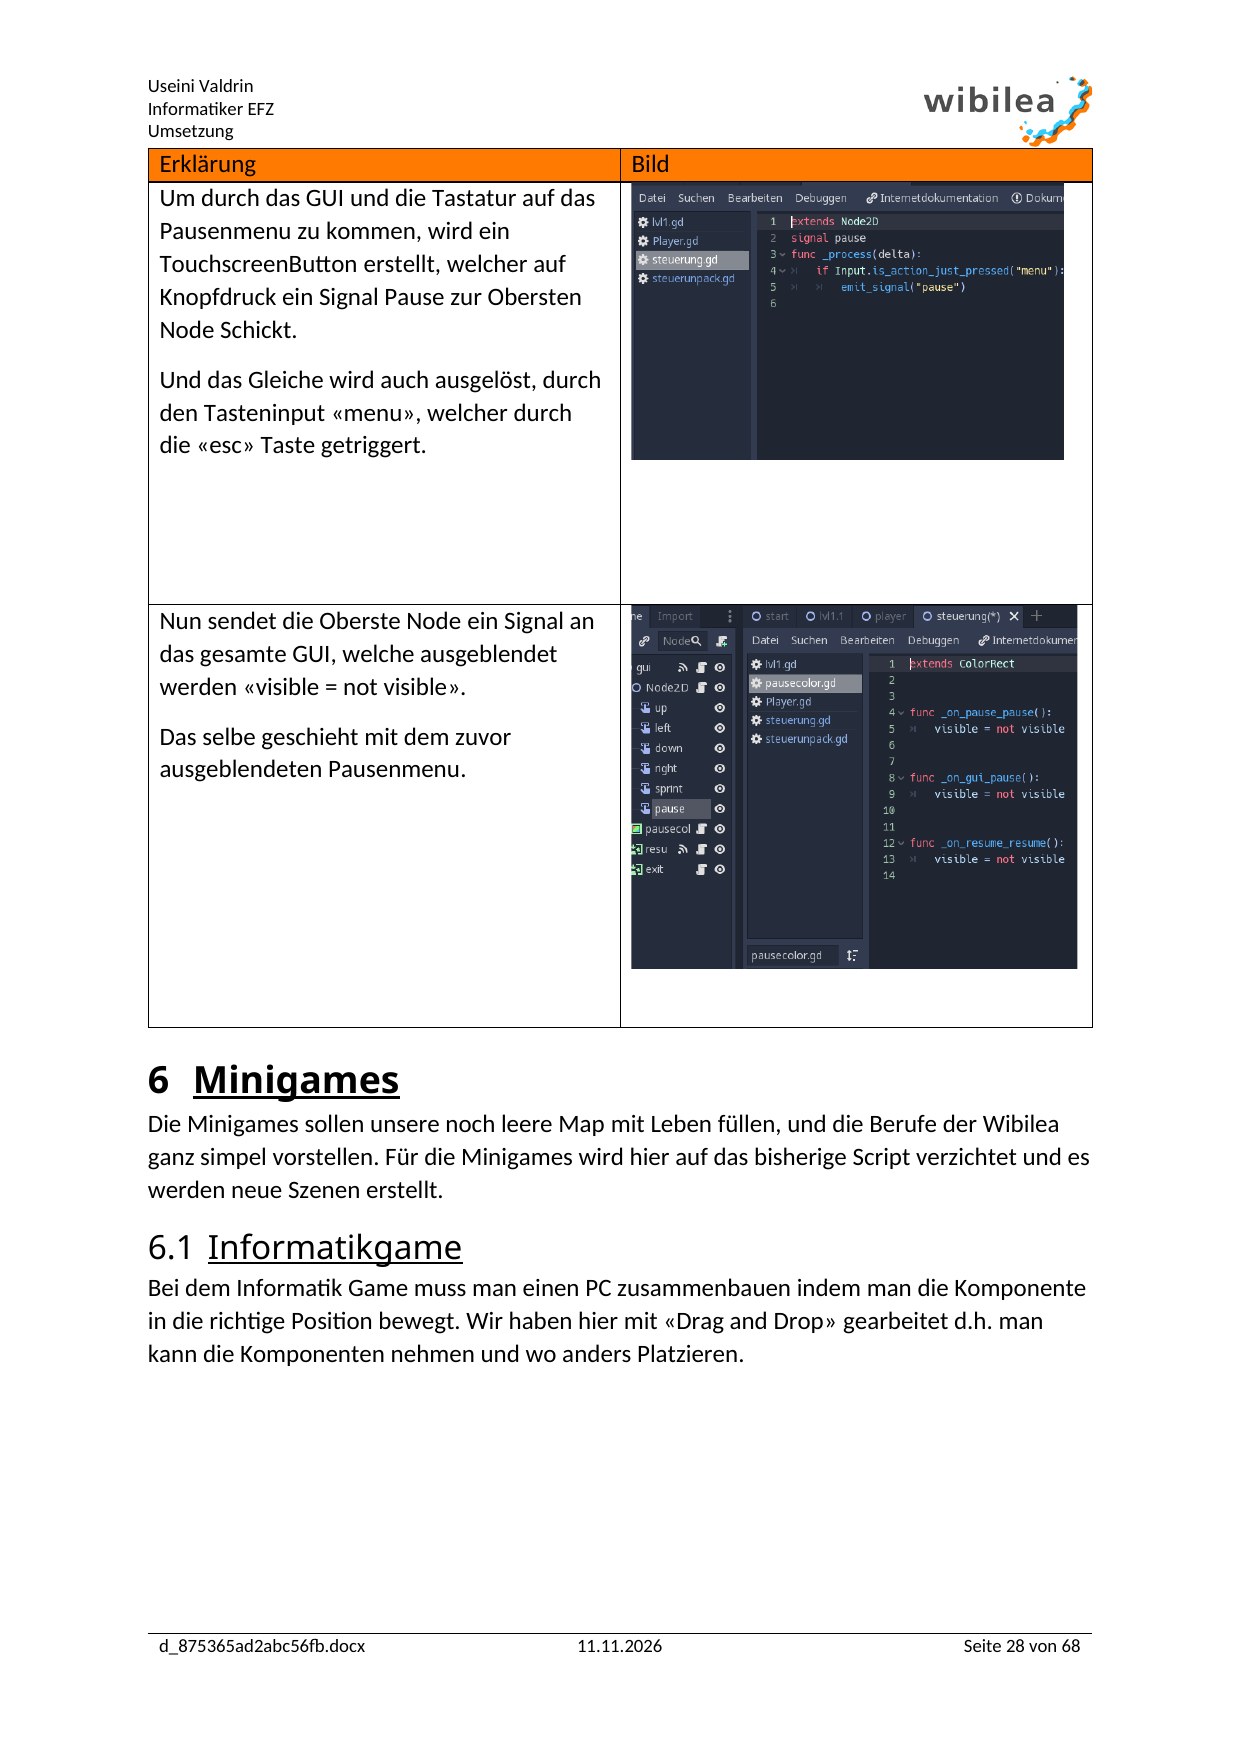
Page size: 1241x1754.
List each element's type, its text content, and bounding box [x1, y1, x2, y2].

table_cell [621, 605, 1092, 1027]
picture [631, 182, 1064, 460]
table_header Bild [621, 149, 1092, 181]
text Die Minigames sollen unsere noch leere Map mit Leben füllen, und die Berufe der Wibilea ganz simpel vorstellen. Für die Minigames wird hier auf das bisherige Script verzichtet und es werden neue Szenen erstellt. [148, 1108, 1093, 1204]
table_cell Um durch das GUI und die Tastatur auf das Pausenmenu zu kommen, wird ein TouchscreenButton erstellt, welcher auf Knopfdruck ein Signal Pause zur Obersten Node Schickt. Und das Gleiche wird auch ausgelöst, durch den Tasteninput «menu», welcher durch die «esc» Taste getriggert. [149, 183, 620, 604]
subtitle Informatikgame [148, 1224, 1093, 1269]
picture [631, 605, 1078, 969]
table_header Erklärung [149, 149, 620, 181]
table_cell [621, 183, 1092, 604]
text Bei dem Informatik Game muss man einen PC zusammenbauen indem man die Komponente in die richtige Position bewegt. Wir haben hier mit «Drag and Drop» gearbeitet d.h. man kann die Komponenten nehmen und wo anders Platzieren. [148, 1273, 1093, 1369]
picture [923, 75, 1093, 147]
table_cell Nun sendet die Oberste Node ein Signal an das gesamte GUI, welche ausgeblendet werden «visible = not visible». Das selbe geschieht mit dem zuvor ausgeblendeten Pausenmenu. [149, 605, 620, 1027]
subtitle Minigames [148, 1053, 1093, 1104]
